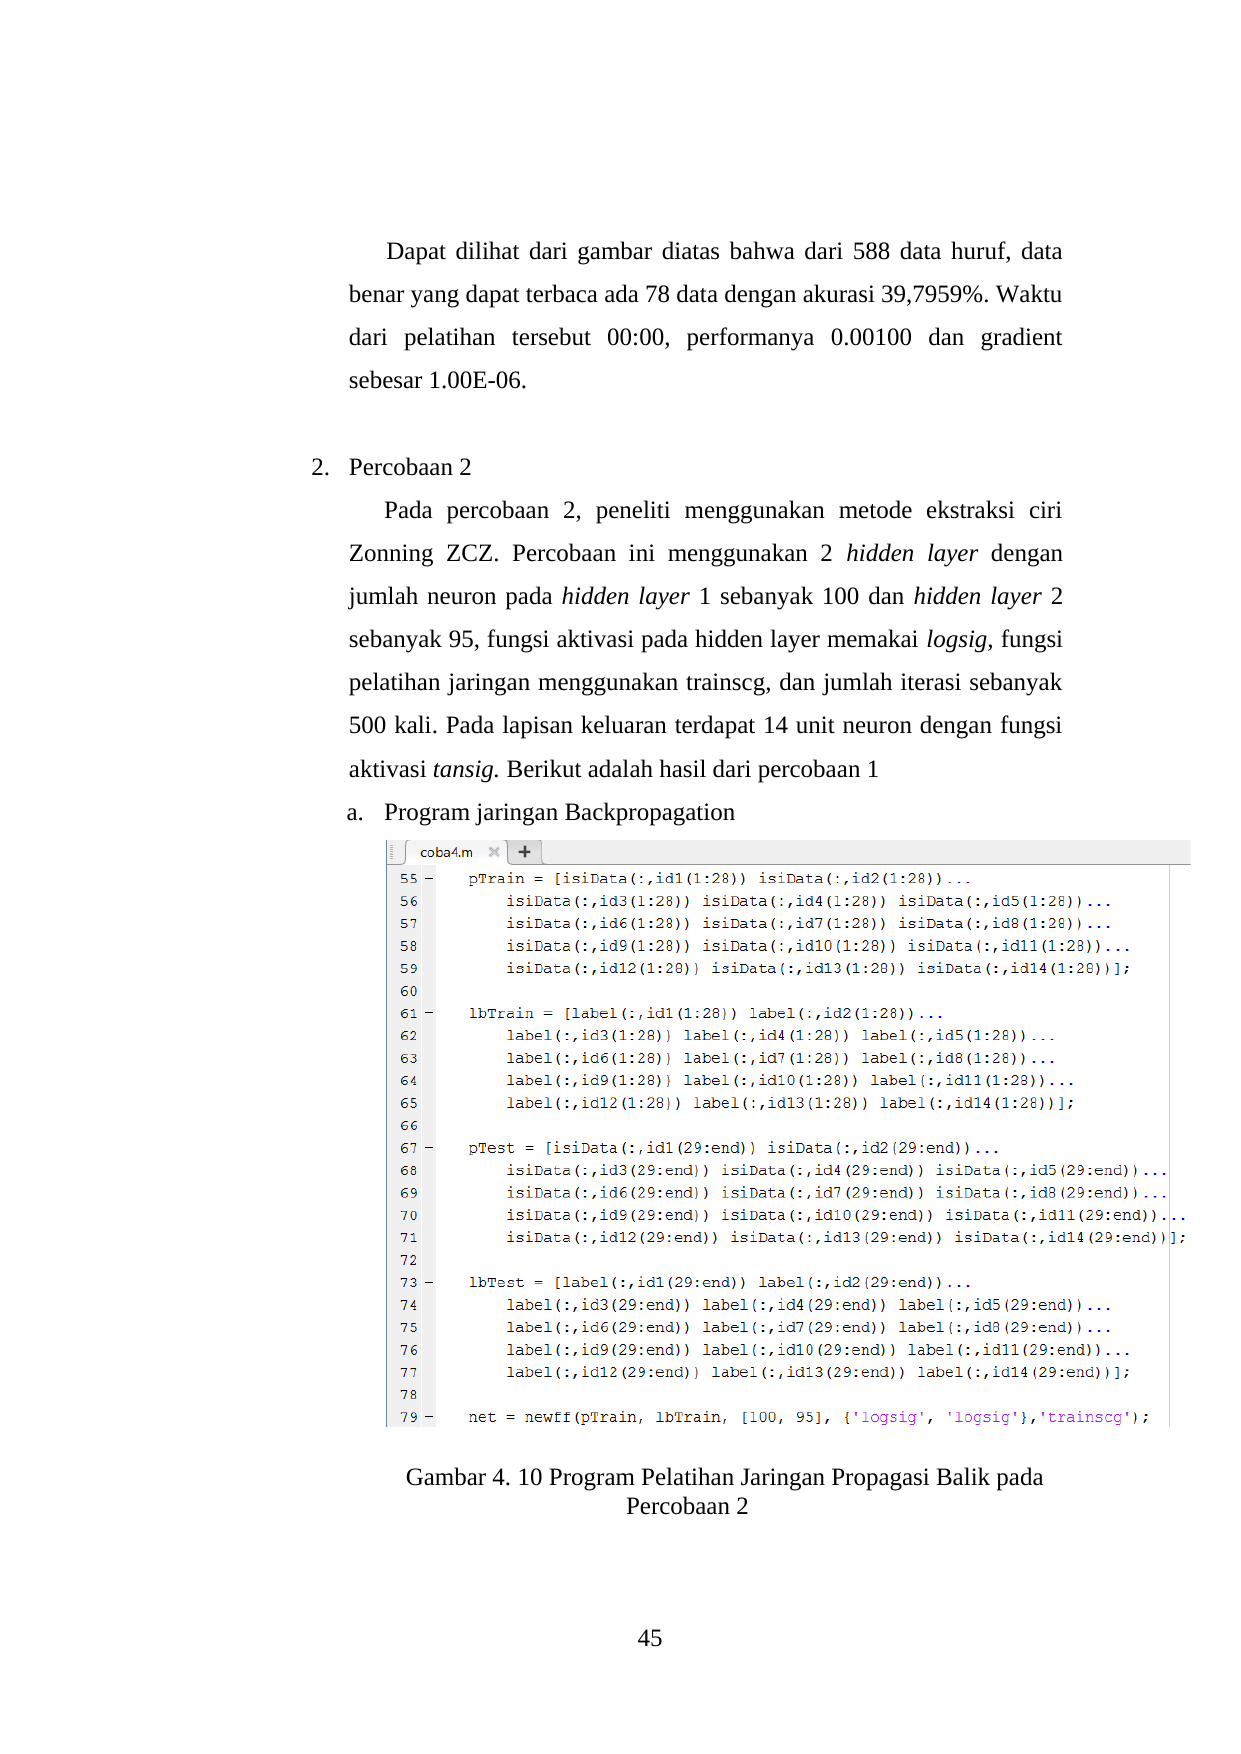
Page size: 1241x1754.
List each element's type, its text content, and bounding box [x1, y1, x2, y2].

list Program jaringan Backpropagation [346, 797, 1063, 826]
text Gambar 4. 10 Program Pelatihan Jaringan Propagasi Balik pada Percobaan 2 [311, 1462, 1063, 1520]
picture [386, 840, 1191, 1427]
list Percobaan 2 [311, 452, 1063, 481]
list Pada percobaan 2, peneliti menggunakan metode ekstraksi ciri Zonning ZCZ. Percobaan ini menggunakan 2 hidden layer dengan jumlah neuron pada hidden layer 1 sebanyak 100 dan hidden layer 2 sebanyak 95, fungsi aktivasi pada hidden layer memakai logsig, fungsi pelatihan jaringan menggunakan trainscg, dan jumlah iterasi sebanyak 500 kali. Pada lapisan keluaran terdapat 14 unit neuron dengan fungsi aktivasi tansig. Berikut adalah hasil dari percobaan 1 [349, 495, 1063, 782]
list Dapat dilihat dari gambar diatas bahwa dari 588 data huruf, data benar yang dapat terbaca ada 78 data dengan akurasi 39,7959%. Waktu dari pelatihan tersebut 00:00, performanya 0.00100 dan gradient sebesar 1.00E-06. [349, 236, 1063, 394]
